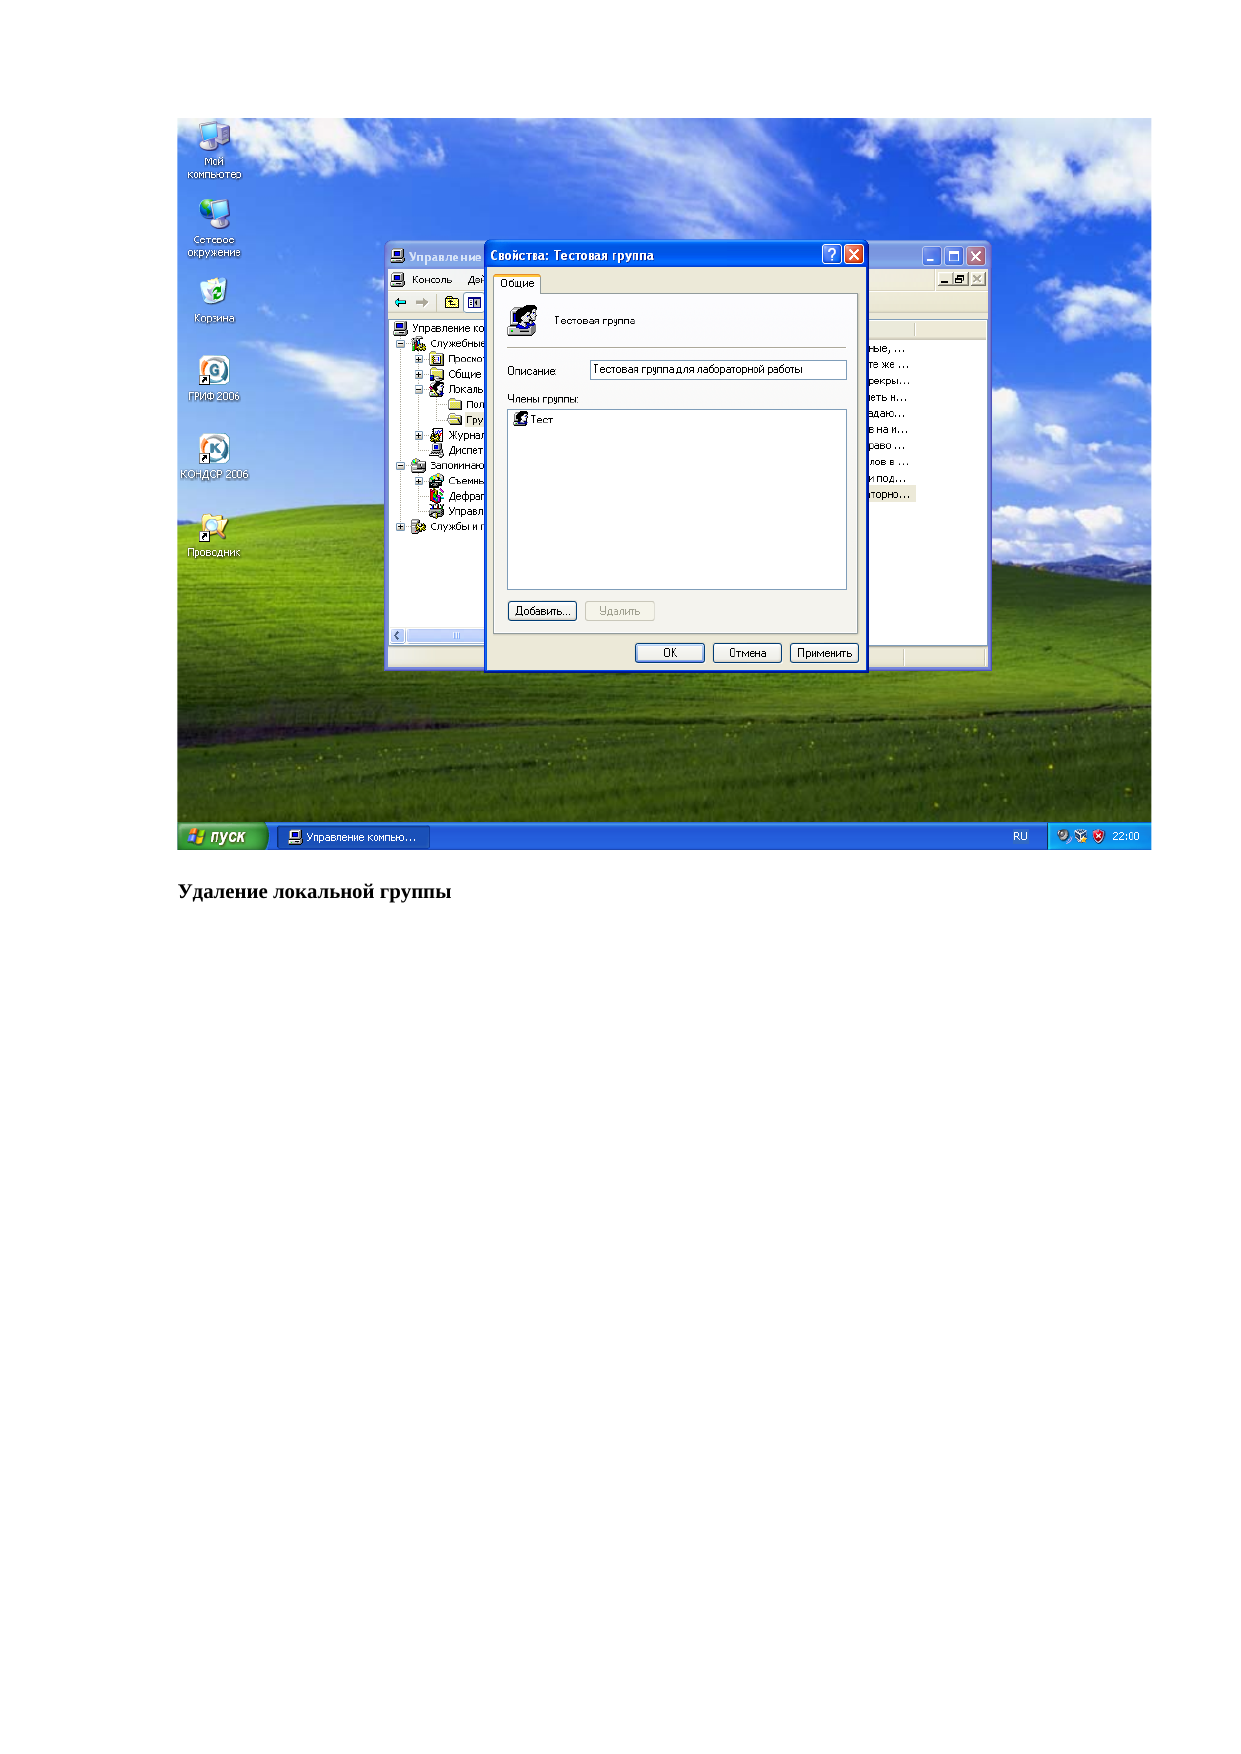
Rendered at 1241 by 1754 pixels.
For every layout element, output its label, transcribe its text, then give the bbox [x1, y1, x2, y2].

picture [177, 118, 1152, 850]
text Удаление локальной группы [177, 878, 1152, 903]
